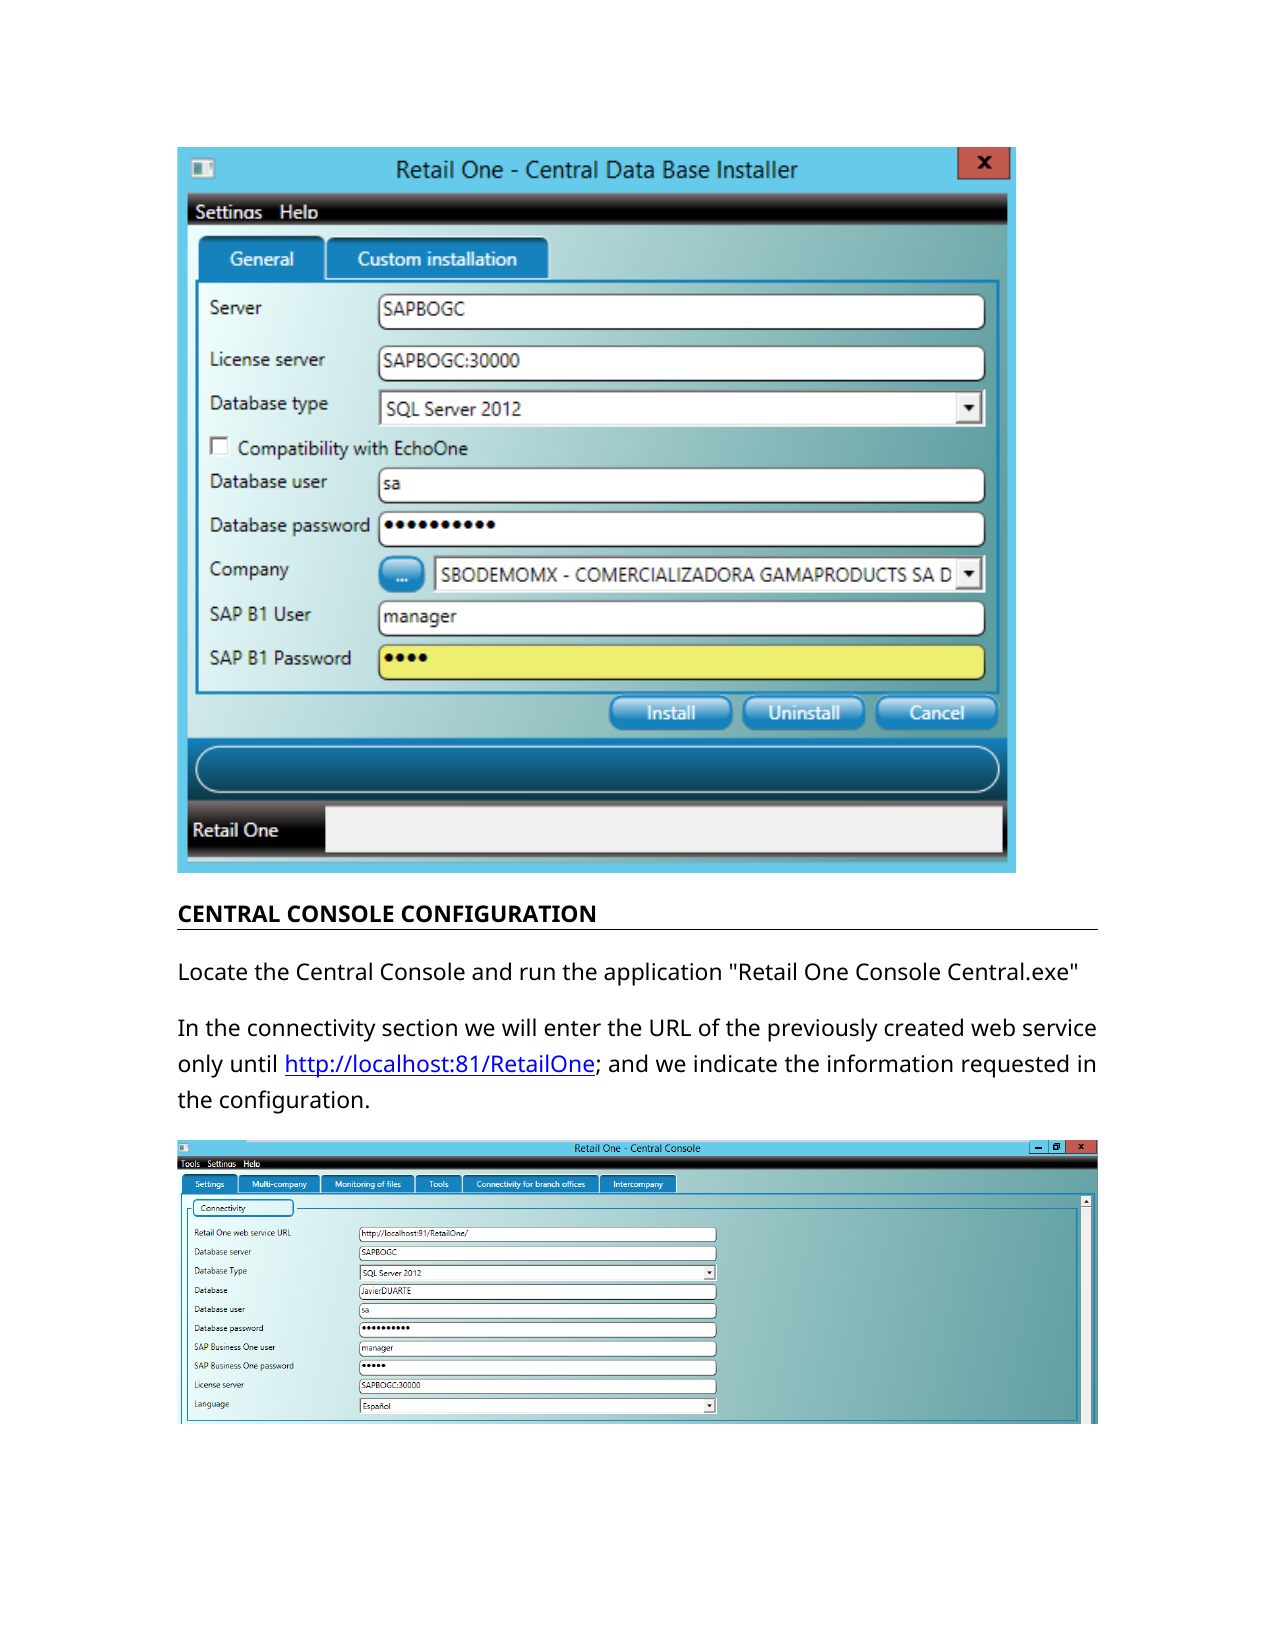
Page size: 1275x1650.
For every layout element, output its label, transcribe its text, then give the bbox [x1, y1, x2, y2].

text Locate the Central Console and run the application "Retail One Console Central.exe" [177, 955, 1098, 987]
picture [177, 1140, 1098, 1424]
text CENTRAL CONSOLE CONFIGURATION [177, 898, 1098, 929]
text In the connectivity section we will enter the URL of the previously created web service only until http://localhost:81/RetailOne; and we indicate the information requested in the configuration. [177, 1012, 1098, 1115]
picture [177, 147, 1017, 873]
